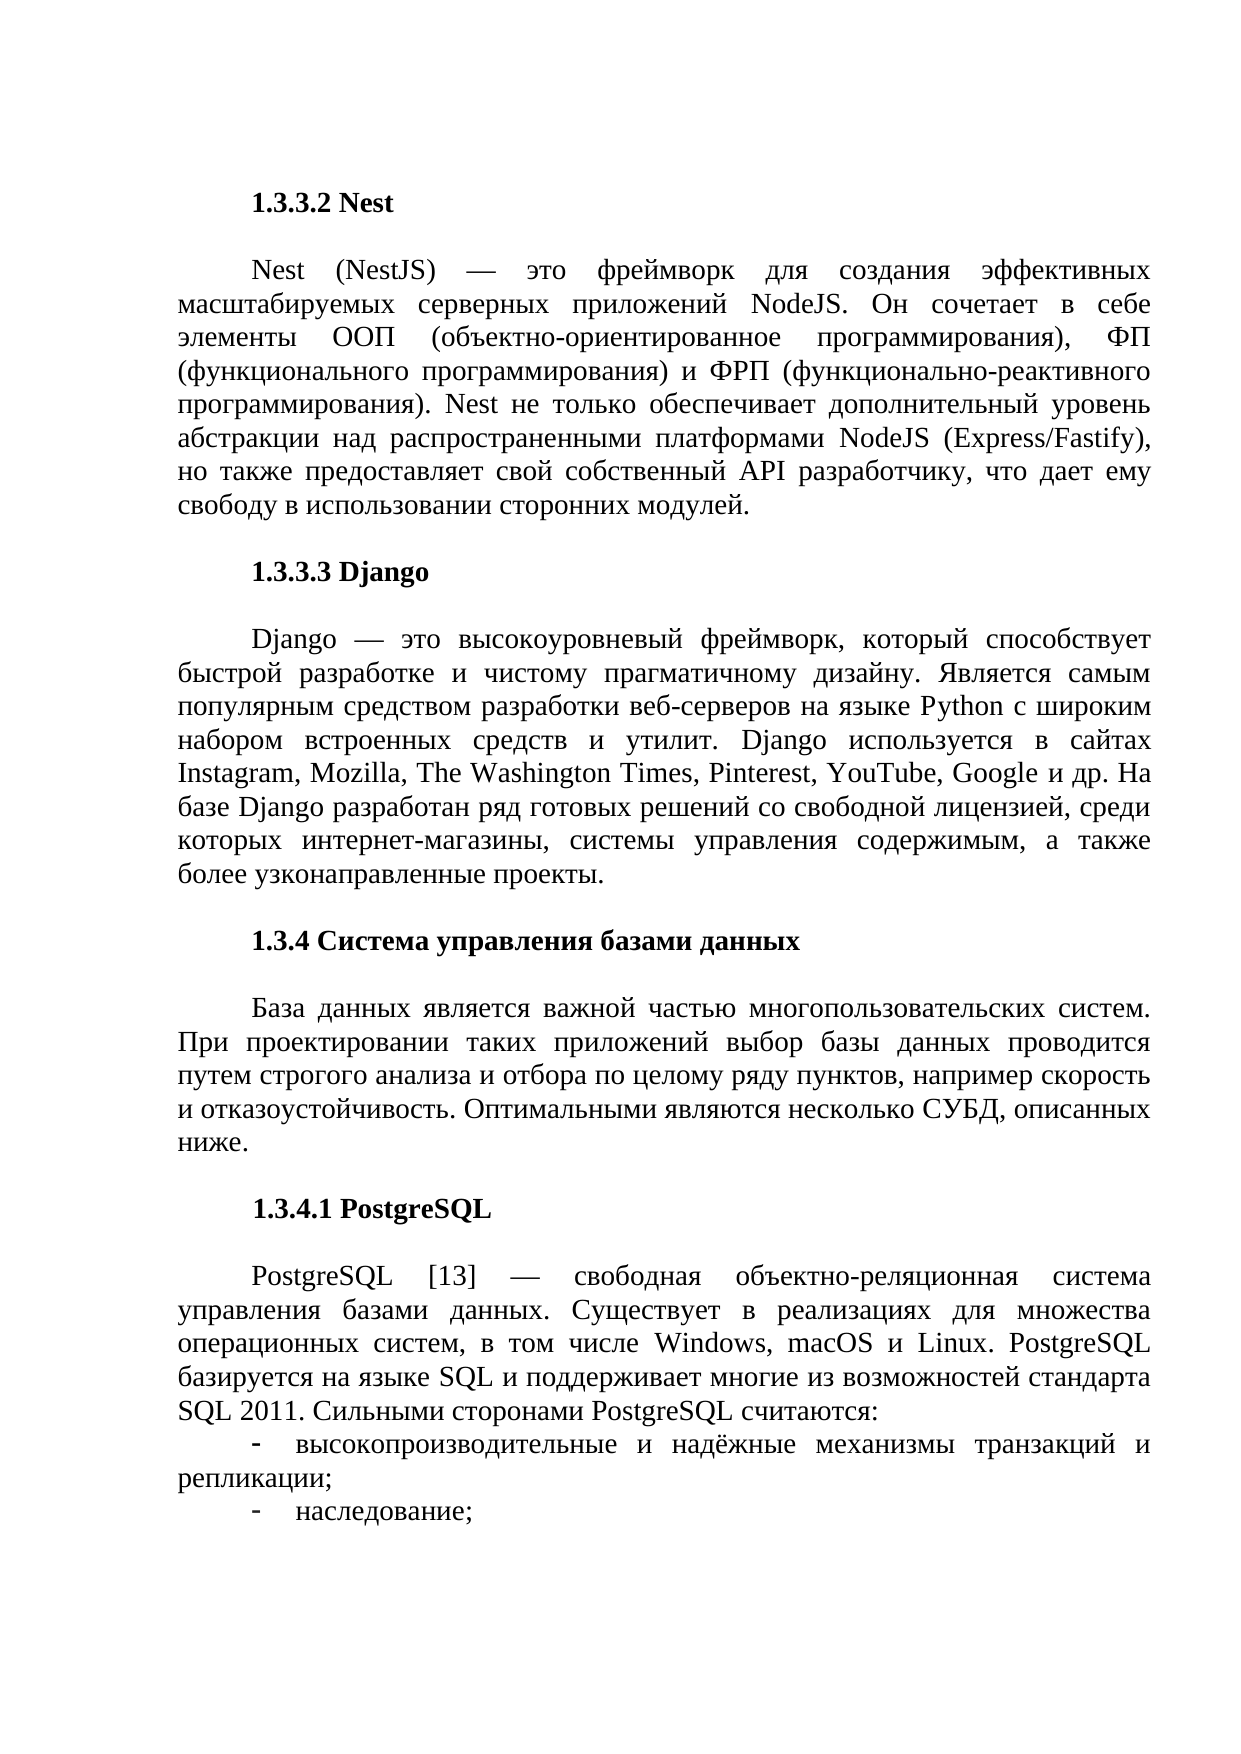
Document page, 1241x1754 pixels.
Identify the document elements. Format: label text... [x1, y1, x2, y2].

text Django — это высокоуровневый фреймворк, который способствует быстрой разработке и чистому прагматичному дизайну. Является самым популярным средством разработки веб-серверов на языке Python с широким набором встроенных средств и утилит. Django используется в сайтах Instagram, Mozilla, The Washington Times, Pinterest, YouTube, Google и др. На базе Django разработан ряд готовых решений со свободной лицензией, среди которых интернет-магазины, системы управления содержимым, а также более узконаправленные проекты. [177, 621, 1152, 889]
text Nest (NestJS) — это фреймворк для создания эффективных масштабируемых серверных приложений NodeJS. Он сочетает в себе элементы ООП (объектно-ориентированное программирования), ФП (функционального программирования) и ФРП (функционально-реактивного программирования). Nest не только обеспечивает дополнительный уровень абстракции над распространенными платформами NodeJS (Express/Fastify), но также предоставляет свой собственный API разработчику, что дает ему свободу в использовании сторонних модулей. [177, 252, 1152, 521]
text 1.3.4 Система управления базами данных [177, 923, 1152, 957]
text 1.3.3.2 Nest [177, 185, 1152, 219]
list высокопроизводительные и надёжные механизмы транзакций и репликации; [177, 1426, 1152, 1493]
list наследование; [177, 1493, 1152, 1527]
text 1.3.3.3 Django [177, 554, 1152, 588]
text База данных является важной частью многопользовательских систем. При проектировании таких приложений выбор базы данных проводится путем строгого анализа и отбора по целому ряду пунктов, например скорость и отказоустойчивость. Оптимальными являются несколько СУБД, описанных ниже. [177, 990, 1152, 1158]
text PostgreSQL [13] — свободная объектно-реляционная система управления базами данных. Существует в реализациях для множества операционных систем, в том числе Windows, macOS и Linux. PostgreSQL базируется на языке SQL и поддерживает многие из возможностей стандарта SQL 2011. Сильными сторонами PostgreSQL считаются: [177, 1258, 1152, 1426]
text 1.3.4.1 PostgreSQL [177, 1191, 1152, 1225]
